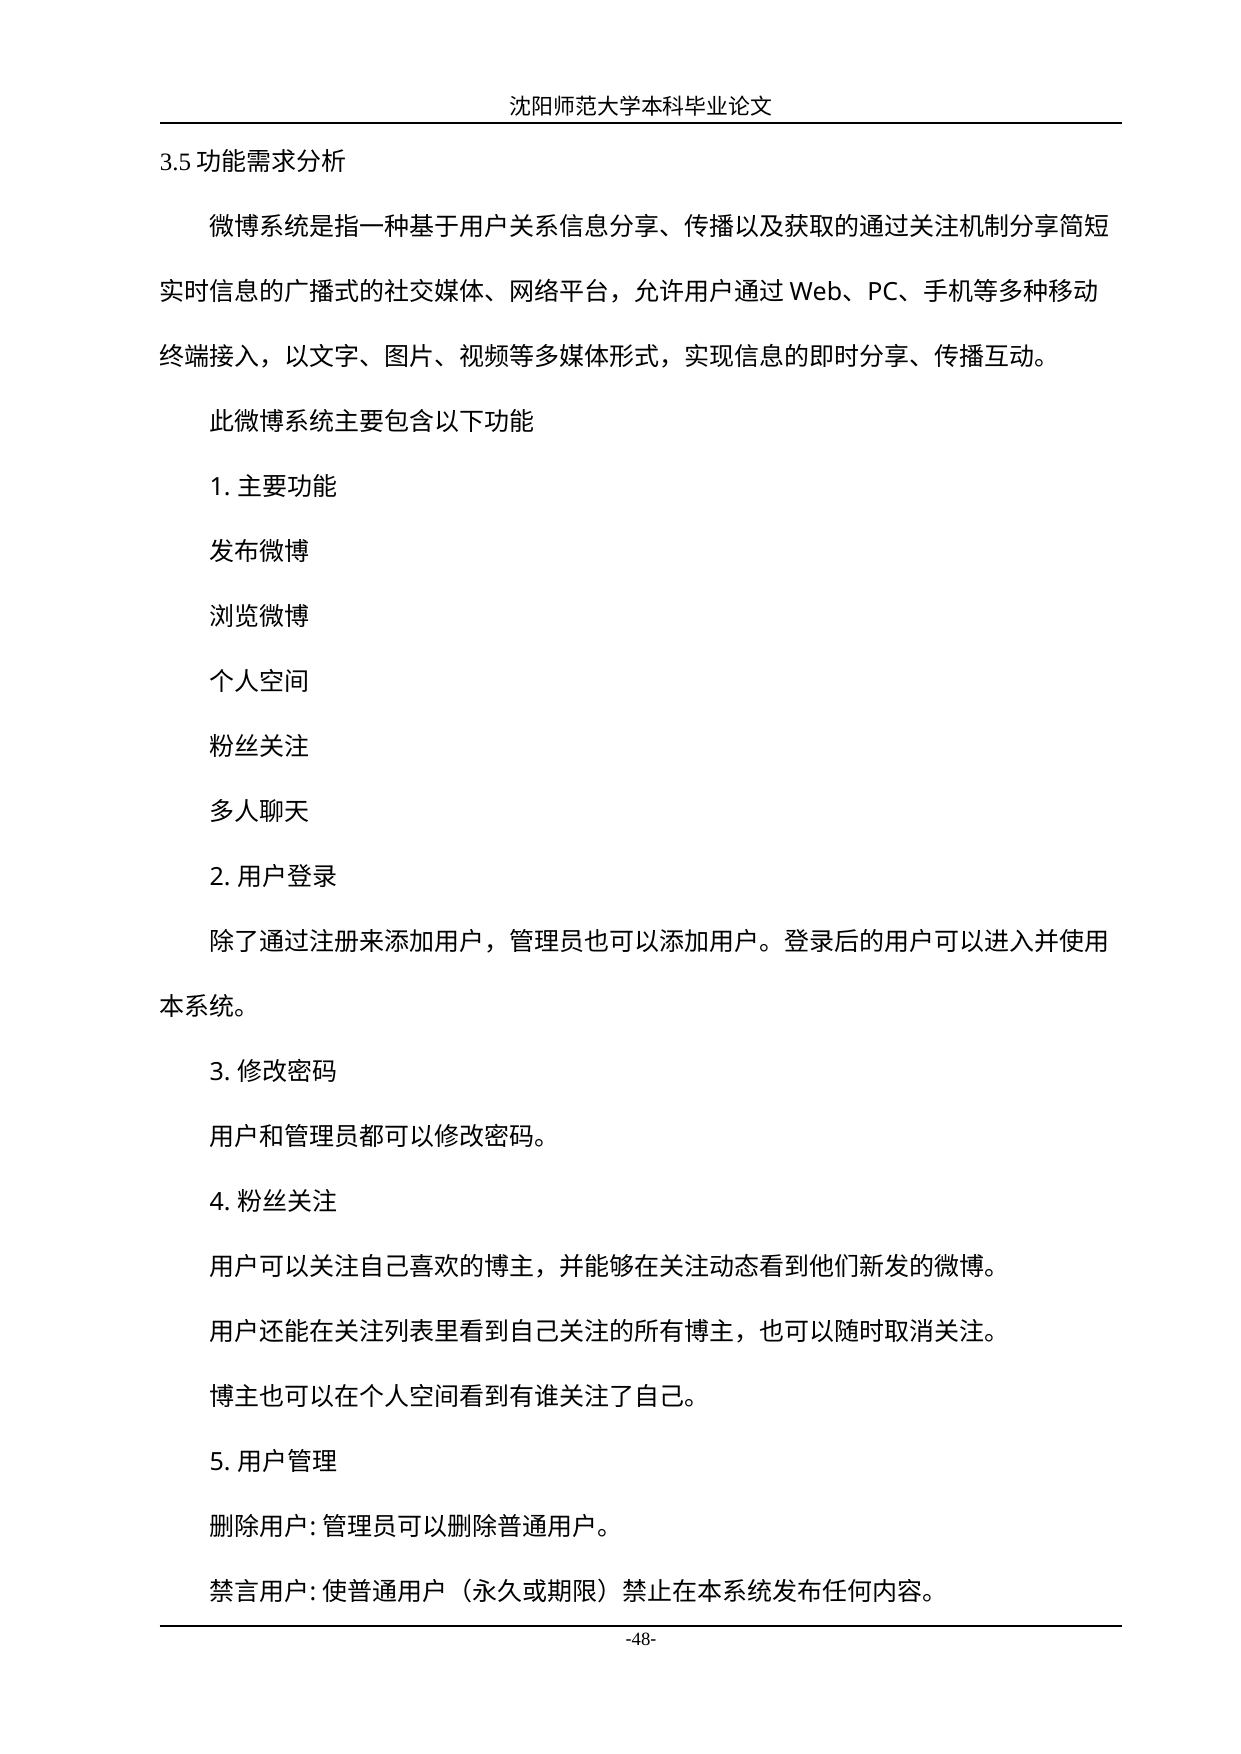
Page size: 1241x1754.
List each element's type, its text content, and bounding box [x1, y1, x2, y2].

text 用户和管理员都可以修改密码。 [159, 1102, 1122, 1167]
text 除了通过注册来添加用户，管理员也可以添加用户。登录后的用户可以进入并使用本系统。 [159, 907, 1122, 1037]
text 4. 粉丝关注 [159, 1167, 1122, 1232]
text 2. 用户登录 [159, 842, 1122, 907]
text 个人空间 [159, 647, 1122, 712]
text 发布微博 [159, 517, 1122, 582]
text 用户可以关注自己喜欢的博主，并能够在关注动态看到他们新发的微博。 [159, 1232, 1122, 1297]
text 此微博系统主要包含以下功能 [159, 387, 1122, 452]
text 5. 用户管理 [159, 1427, 1122, 1492]
text 禁言用户: 使普通用户（永久或期限）禁止在本系统发布任何内容。 [159, 1557, 1122, 1622]
text 多人聊天 [159, 777, 1122, 842]
text 微博系统是指一种基于用户关系信息分享、传播以及获取的通过关注机制分享简短实时信息的广播式的社交媒体、网络平台，允许用户通过Web、PC、手机等多种移动终端接入，以文字、图片、视频等多媒体形式，实现信息的即时分享、传播互动。 [159, 192, 1122, 387]
text 粉丝关注 [159, 712, 1122, 777]
text 用户还能在关注列表里看到自己关注的所有博主，也可以随时取消关注。 [159, 1297, 1122, 1362]
text 浏览微博 [159, 582, 1122, 647]
text 博主也可以在个人空间看到有谁关注了自己。 [159, 1362, 1122, 1427]
text 1. 主要功能 [159, 452, 1122, 517]
text 删除用户: 管理员可以删除普通用户。 [159, 1492, 1122, 1557]
text 3. 修改密码 [159, 1037, 1122, 1102]
